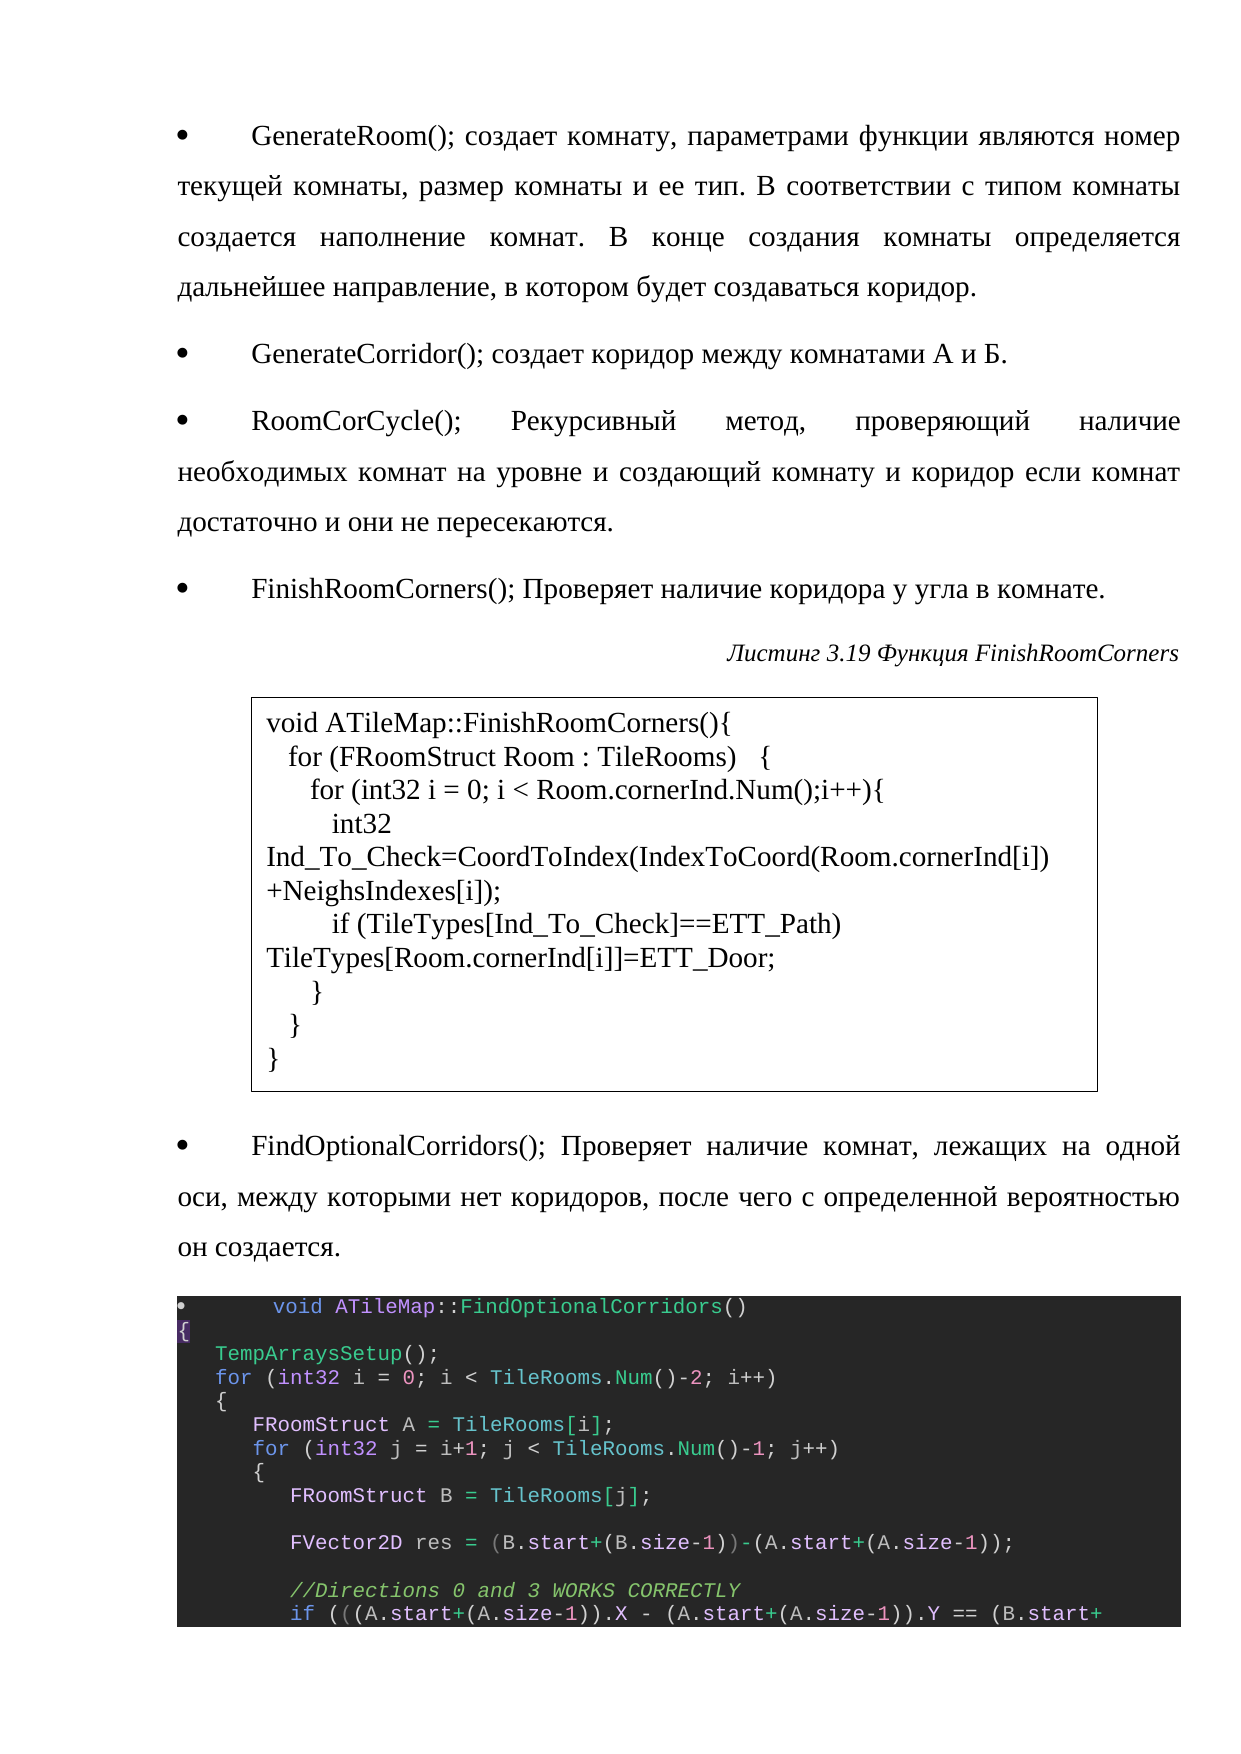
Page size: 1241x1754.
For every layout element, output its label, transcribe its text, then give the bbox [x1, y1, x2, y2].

list FinishRoomCorners(); Проверяет наличие коридора у угла в комнате. [177, 571, 1181, 604]
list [177, 1296, 1181, 1627]
list GenerateRoom(); создает комнату, параметрами функции являются номер текущей комнаты, размер комнаты и ее тип. В соответствии с типом комнаты создается наполнение комнат. В конце создания комнаты определяется дальнейшее направление, в котором будет создаваться коридор. [177, 118, 1181, 303]
list GenerateCorridor(); создает коридор между комнатами А и Б. [177, 336, 1181, 370]
list FindOptionalCorridors(); Проверяет наличие комнат, лежащих на одной оси, между которыми нет коридоров, после чего с определенной вероятностью он создается. [177, 1128, 1181, 1262]
list RoomCorCycle(); Рекурсивный метод, проверяющий наличие необходимых комнат на уровне и создающий комнату и коридор если комнат достаточно и они не пересекаются. [177, 403, 1181, 537]
